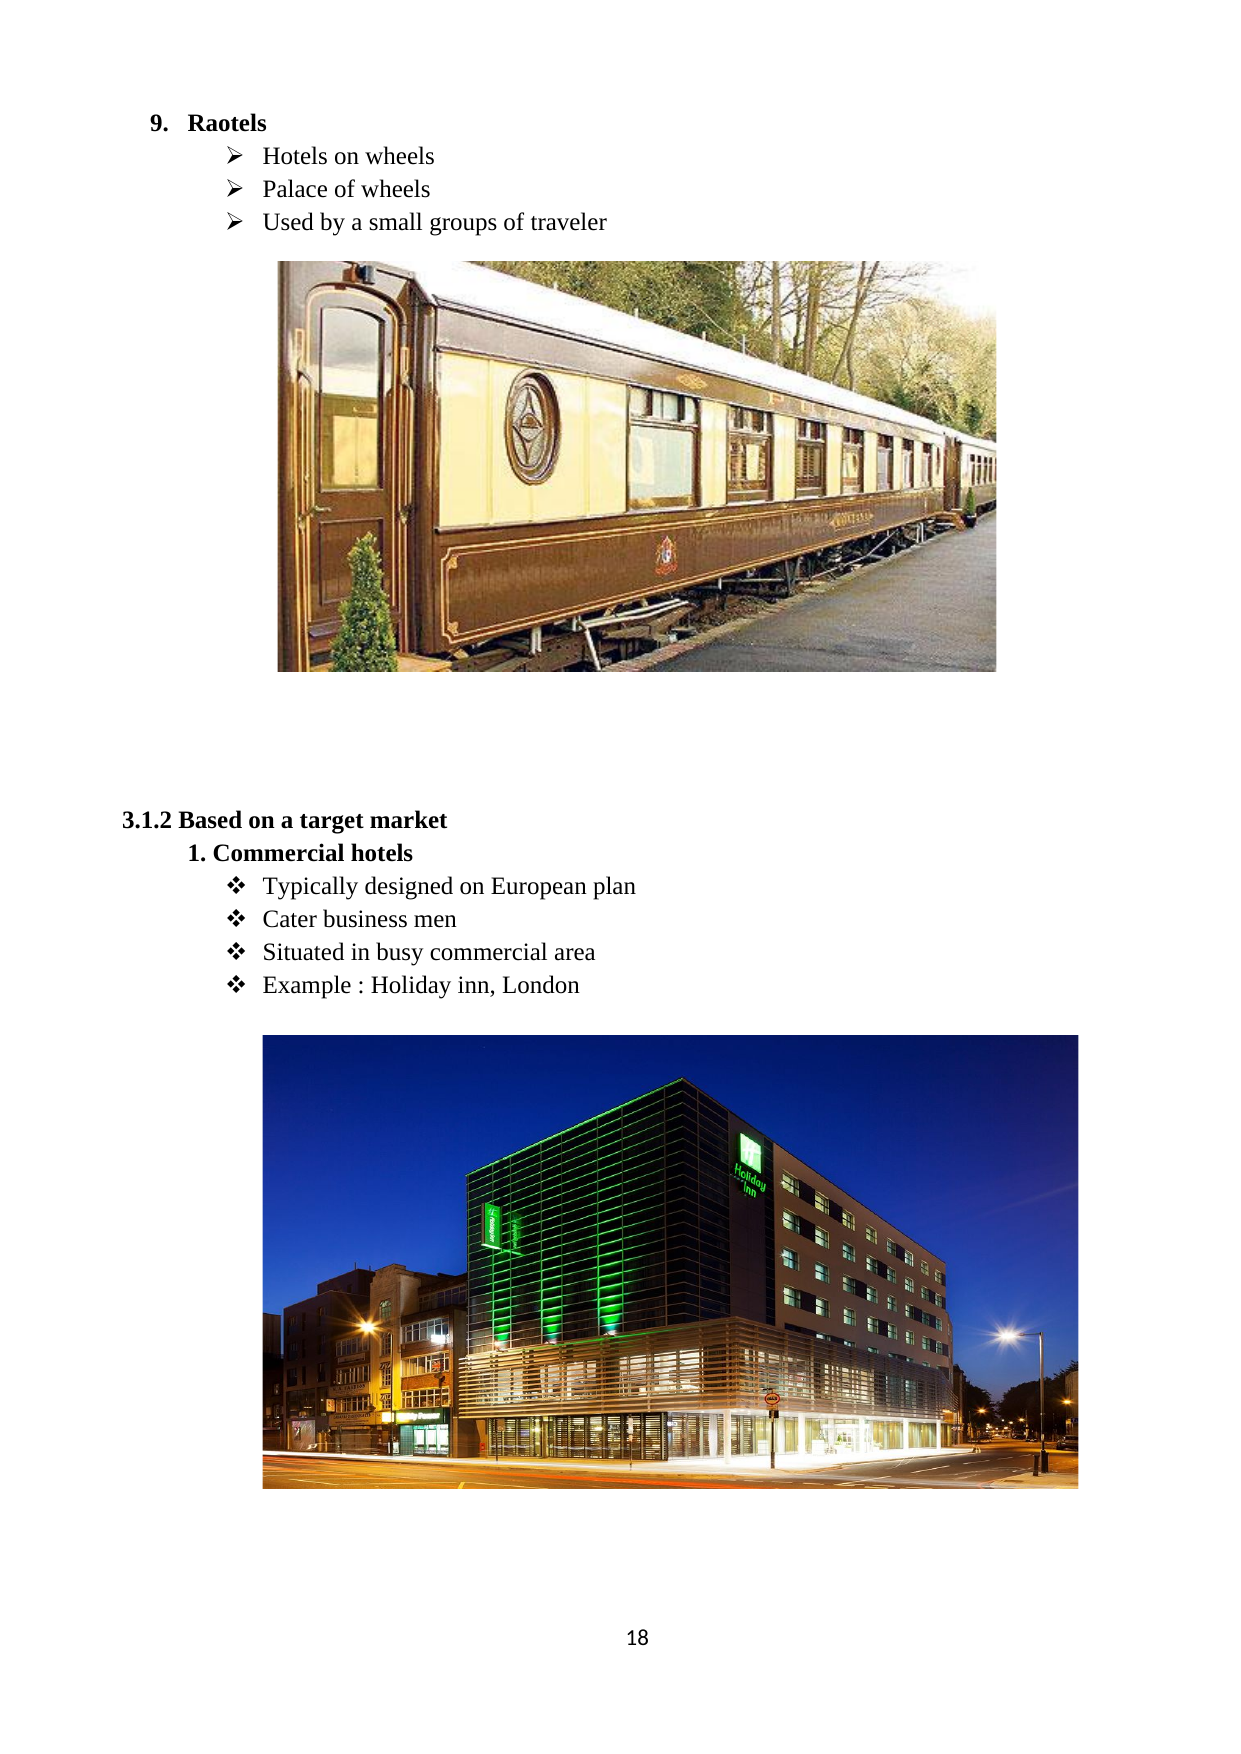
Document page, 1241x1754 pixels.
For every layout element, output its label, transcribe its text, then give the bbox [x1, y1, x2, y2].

list Palace of wheels [225, 174, 1161, 203]
list Used by a small groups of traveler [225, 207, 1161, 236]
picture [262, 1035, 1079, 1489]
list Example : Holiday inn, London [225, 970, 1161, 998]
list Typically designed on European plan [225, 871, 1161, 899]
list Situated in busy commercial area [225, 937, 1161, 966]
list Raotels [150, 108, 1161, 137]
list Hotels on wheels [225, 141, 1161, 170]
list Cater business men [225, 904, 1161, 932]
list 3.1.2 Based on a target market [122, 805, 1161, 833]
picture [277, 261, 997, 672]
list 1. Commercial hotels [187, 838, 1161, 866]
